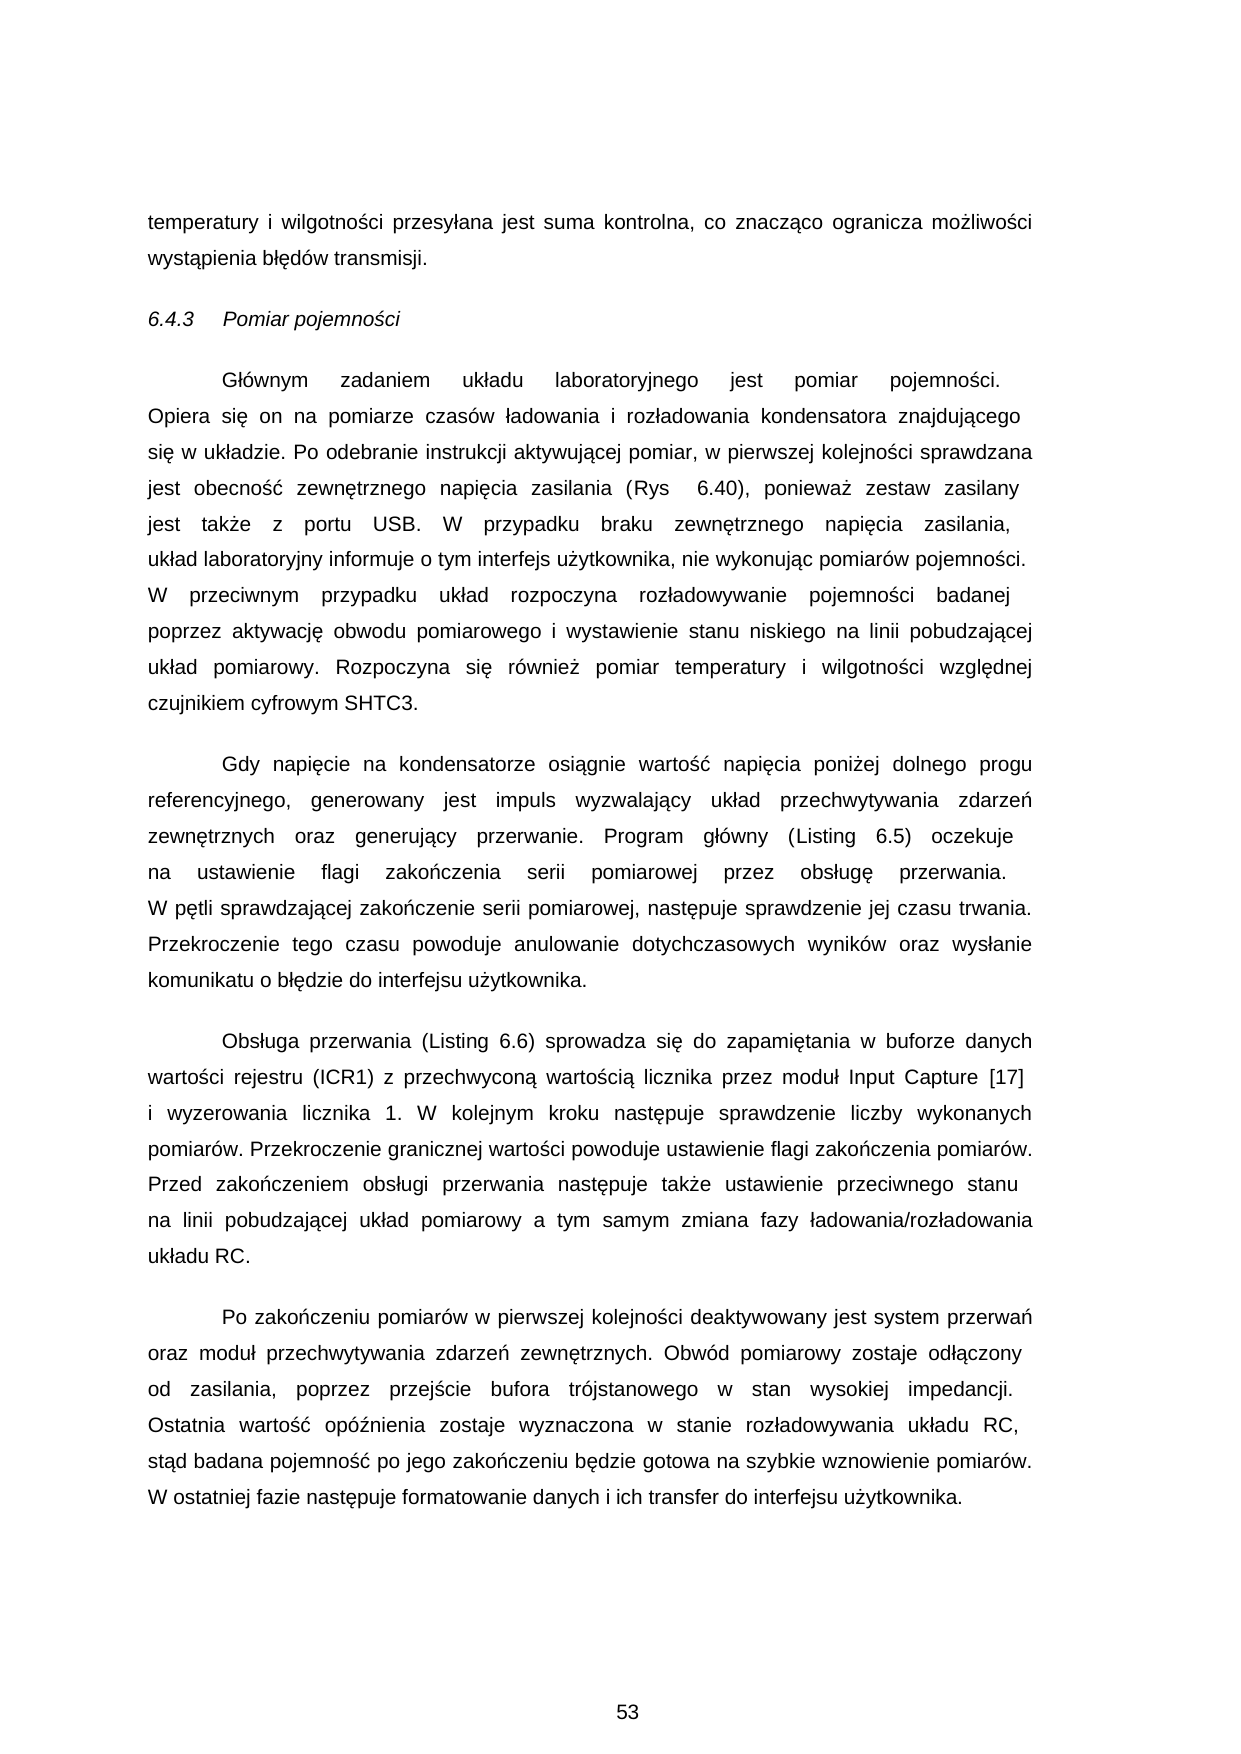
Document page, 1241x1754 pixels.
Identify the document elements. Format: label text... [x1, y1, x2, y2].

text Po zakończeniu pomiarów w pierwszej kolejności deaktywowany jest system przerwań oraz moduł przechwytywania zdarzeń zewnętrznych. Obwód pomiarowy zostaje odłączony od zasilania, poprzez przejście bufora trójstanowego w stan wysokiej impedancji. Ostatnia wartość opóźnienia zostaje wyznaczona w stanie rozładowywania układu RC, stąd badana pojemność po jego zakończeniu będzie gotowa na szybkie wznowienie pomiarów. W ostatniej fazie następuje formatowanie danych i ich transfer do interfejsu użytkownika. [148, 1305, 1033, 1509]
subtitle Pomiar pojemności [148, 307, 1033, 331]
text Obsługa przerwania (listing 6.6) sprowadza się do zapamiętania w buforze danych wartości rejestru (ICR1) z przechwyconą wartością licznika przez moduł Input Capture [17] i wyzerowania licznika 1. W kolejnym kroku następuje sprawdzenie liczby wykonanych pomiarów. Przekroczenie granicznej wartości powoduje ustawienie flagi zakończenia pomiarów. Przed zakończeniem obsługi przerwania następuje także ustawienie przeciwnego stanu na linii pobudzającej układ pomiarowy a tym samym zmiana fazy ładowania/rozładowania układu RC. [148, 1028, 1033, 1268]
text Gdy napięcie na kondensatorze osiągnie wartość napięcia poniżej dolnego progu referencyjnego, generowany jest impuls wyzwalający układ przechwytywania zdarzeń zewnętrznych oraz generujący przerwanie. Program główny (listing 6.5) oczekuje na ustawienie flagi zakończenia serii pomiarowej przez obsługę przerwania. W pętli sprawdzającej zakończenie serii pomiarowej, następuje sprawdzenie jej czasu trwania. Przekroczenie tego czasu powoduje anulowanie dotychczasowych wyników oraz wysłanie komunikatu o błędzie do interfejsu użytkownika. [148, 752, 1033, 992]
